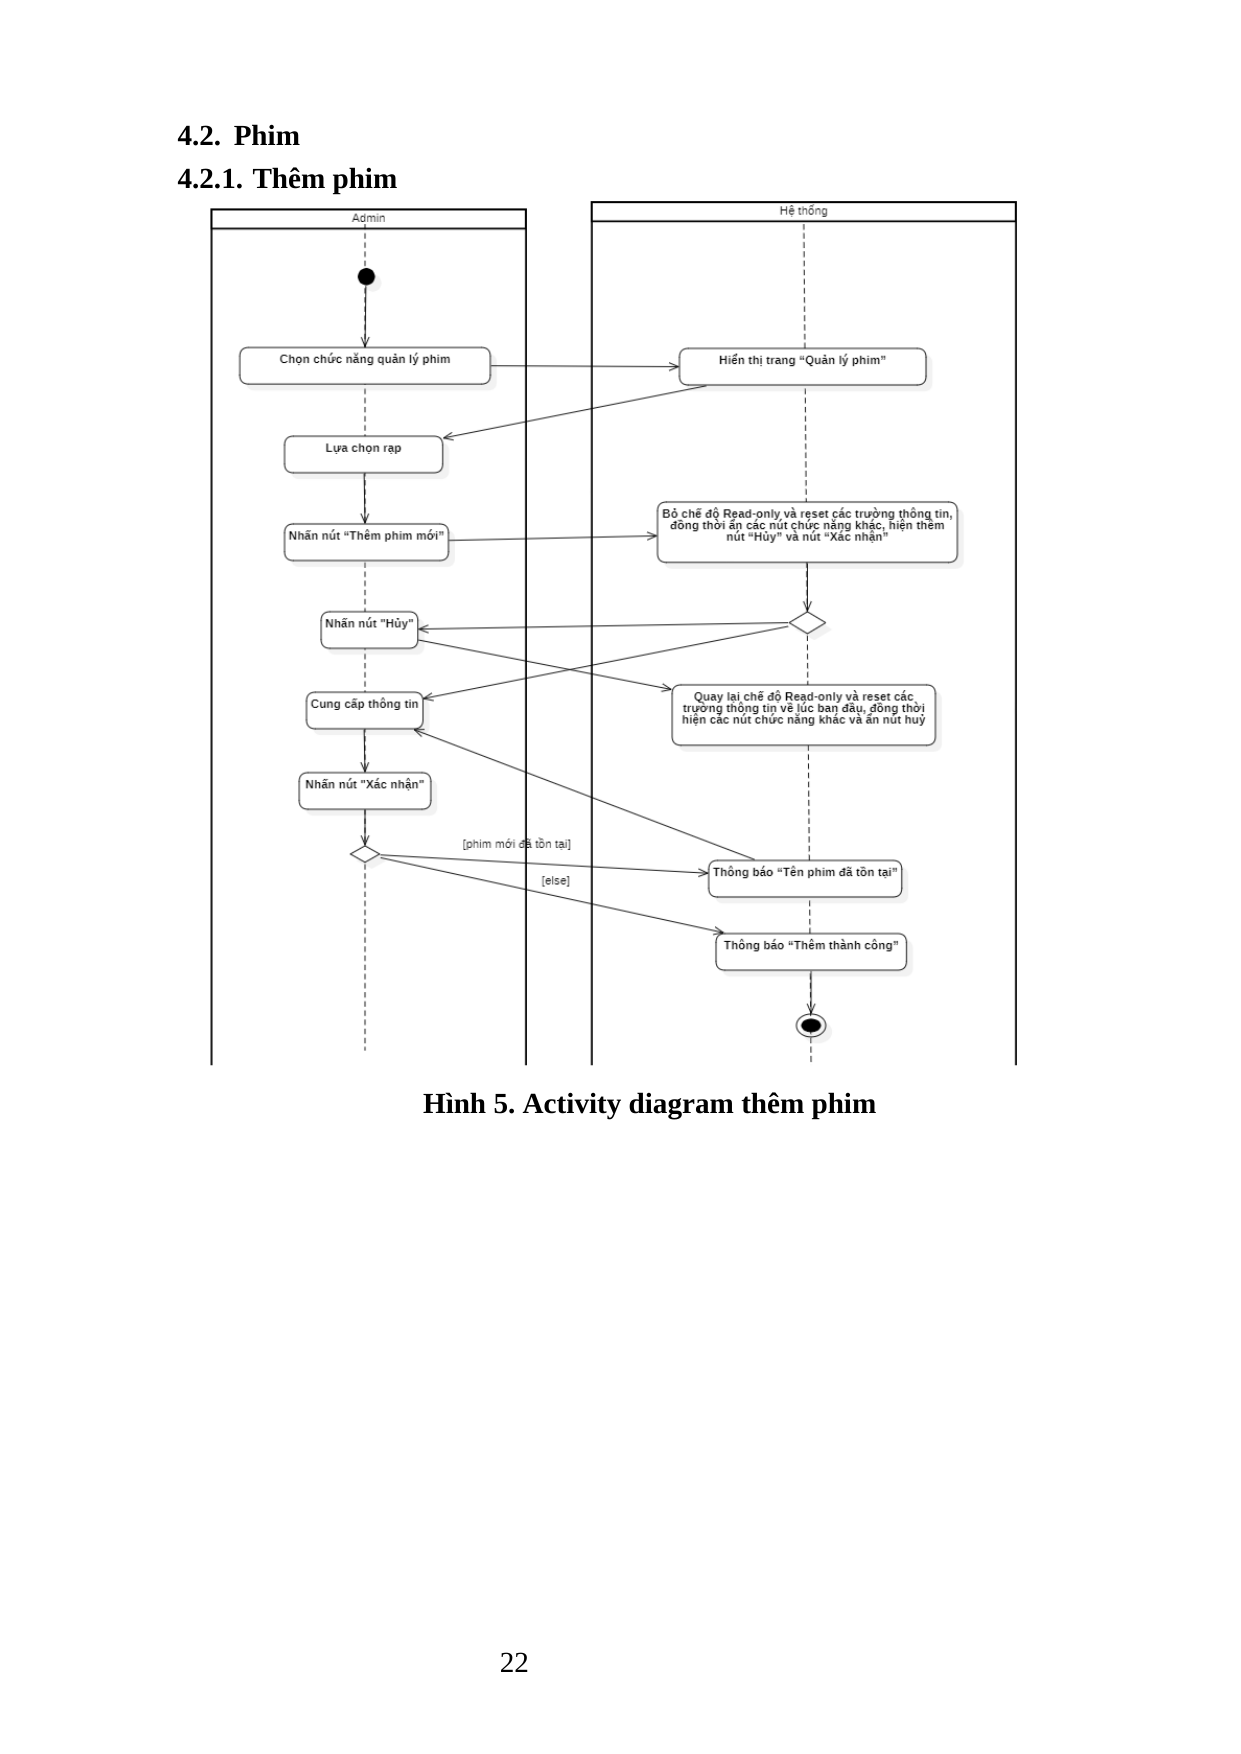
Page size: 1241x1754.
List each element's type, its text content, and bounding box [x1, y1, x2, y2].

subtitle Phim [177, 118, 1122, 152]
text Hình 5. Activity diagram thêm phim [177, 1086, 1122, 1120]
picture [177, 199, 1042, 1082]
subtitle Thêm phim [177, 161, 1122, 194]
